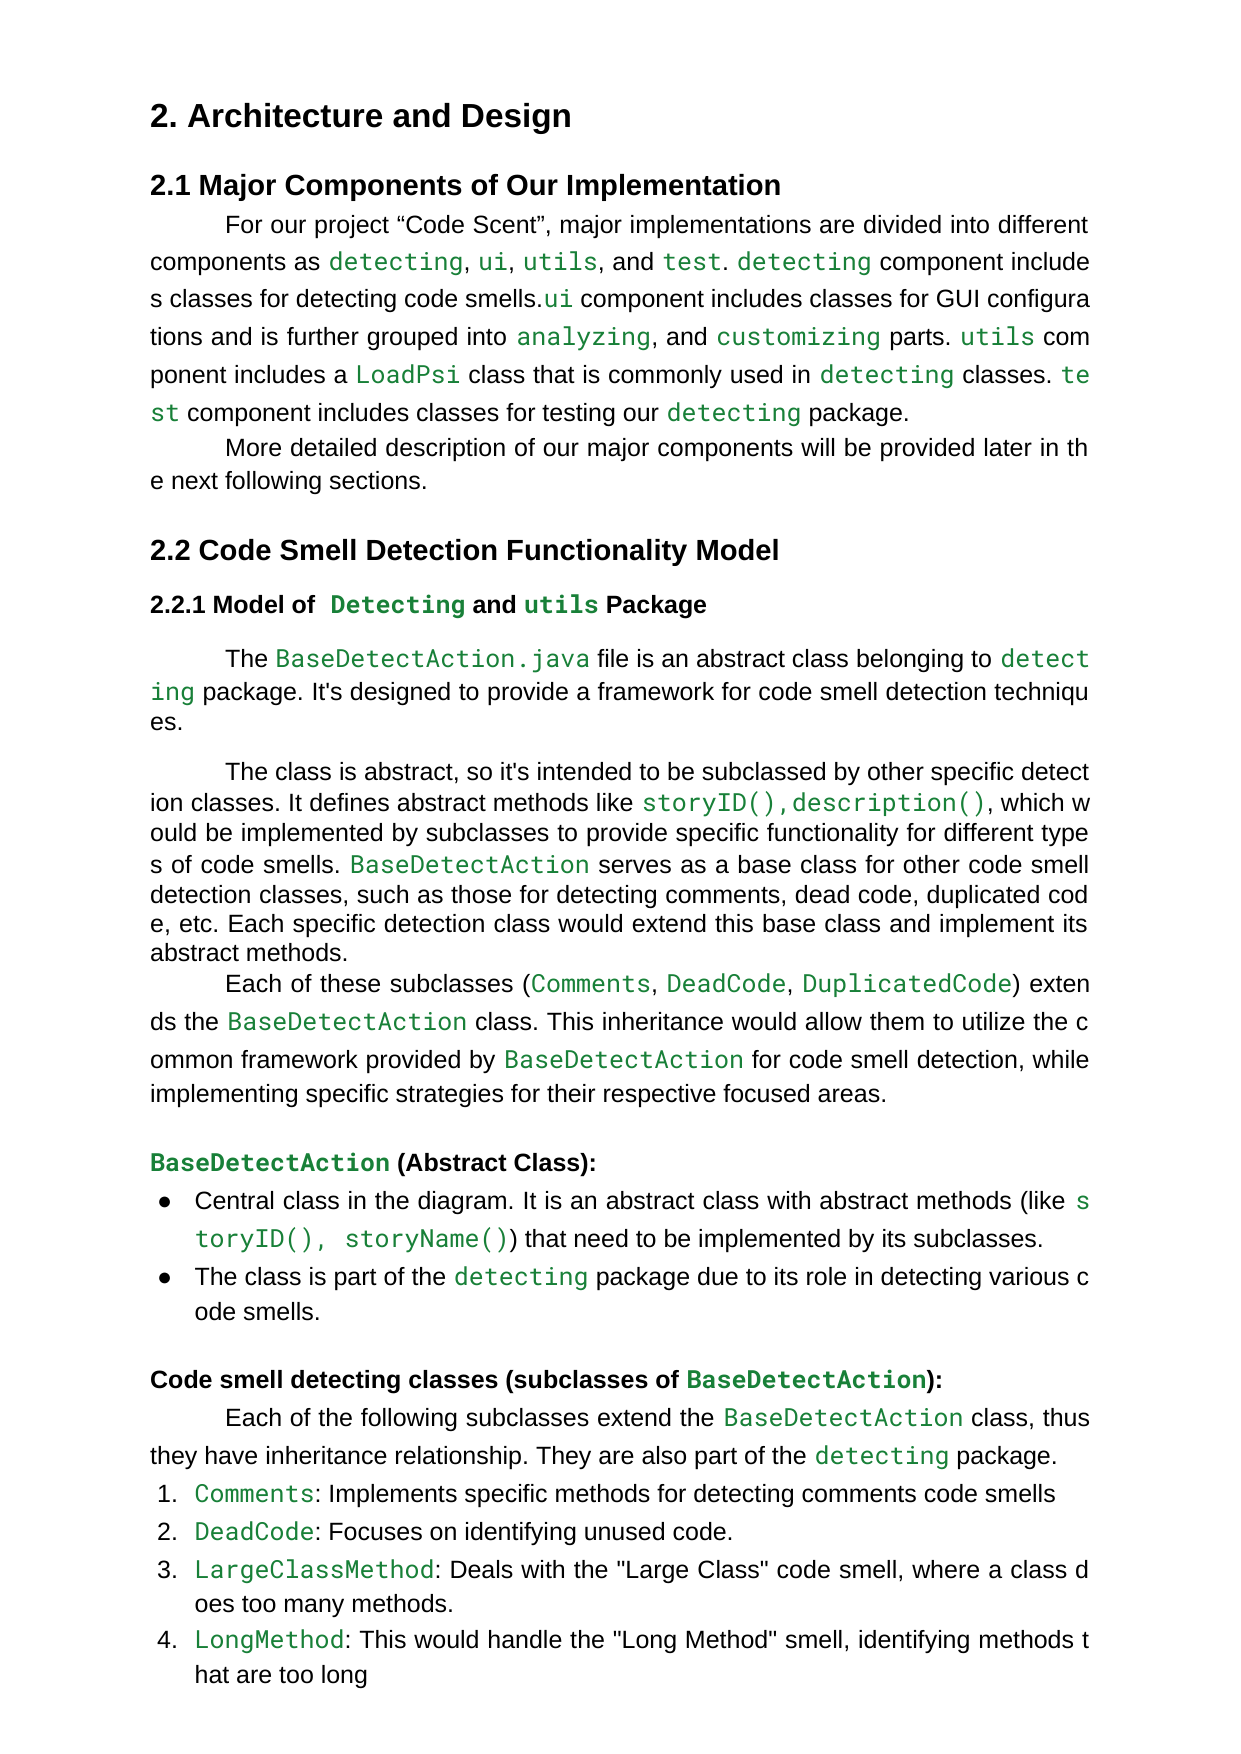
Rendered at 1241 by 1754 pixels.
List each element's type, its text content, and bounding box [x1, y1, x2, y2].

subtitle 2.1 Major Components of Our Implementation [150, 168, 1090, 202]
text Code smell detecting classes (subclasses of BaseDetectAction): [150, 1363, 1090, 1396]
list LongMethod: This would handle the "Long Method" smell, identifying methods that are too long [157, 1622, 1090, 1688]
list Comments: Implements specific methods for detecting comments code smells [157, 1476, 1090, 1509]
text For our project “Code Scent”, major implementations are divided into different components as detecting, ui, utils, and test. detecting component includes classes for detecting code smells.ui component includes classes for GUI configurations and is further grouped into analyzing, and customizing parts. utils component includes a LoadPsi class that is commonly used in detecting classes. test component includes classes for testing our detecting package. [150, 210, 1090, 428]
text Each of these subclasses (Comments, DeadCode, DuplicatedCode) extends the BaseDetectAction class. This inheritance would allow them to utilize the common framework provided by BaseDetectAction for code smell detection, while implementing specific strategies for their respective focused areas. [150, 966, 1090, 1108]
list Central class in the diagram. It is an abstract class with abstract methods (like storyID(), storyName()) that need to be implemented by its subclasses. [157, 1183, 1090, 1254]
text The class is abstract, so it's intended to be subclassed by other specific detection classes. It defines abstract methods like storyID(),description(), which would be implemented by subclasses to provide specific functionality for different types of code smells. BaseDetectAction serves as a base class for other code smell detection classes, such as those for detecting comments, dead code, duplicated code, etc. Each specific detection class would extend this base class and implement its abstract methods. [150, 757, 1090, 966]
text BaseDetectAction (Abstract Class): [150, 1146, 1090, 1178]
text Each of the following subclasses extend the BaseDetectAction class, thus they have inheritance relationship. They are also part of the detecting package. [150, 1401, 1090, 1471]
list DeadCode: Focuses on identifying unused code. [157, 1514, 1090, 1547]
subtitle 2.2.1 Model of Detecting and utils Package [150, 587, 1090, 620]
list LargeClassMethod: Deals with the "Large Class" code smell, where a class does too many methods. [157, 1552, 1090, 1618]
list The class is part of the detecting package due to its role in detecting various code smells. [157, 1259, 1090, 1325]
text More detailed description of our major components will be provided later in the next following sections. [150, 433, 1090, 495]
subtitle 2. Architecture and Design [150, 96, 1090, 135]
text The BaseDetectAction.java file is an abstract class belonging to detecting package. It's designed to provide a framework for code smell detection techniques. [150, 641, 1090, 736]
subtitle 2.2 Code Smell Detection Functionality Model [150, 533, 1090, 566]
